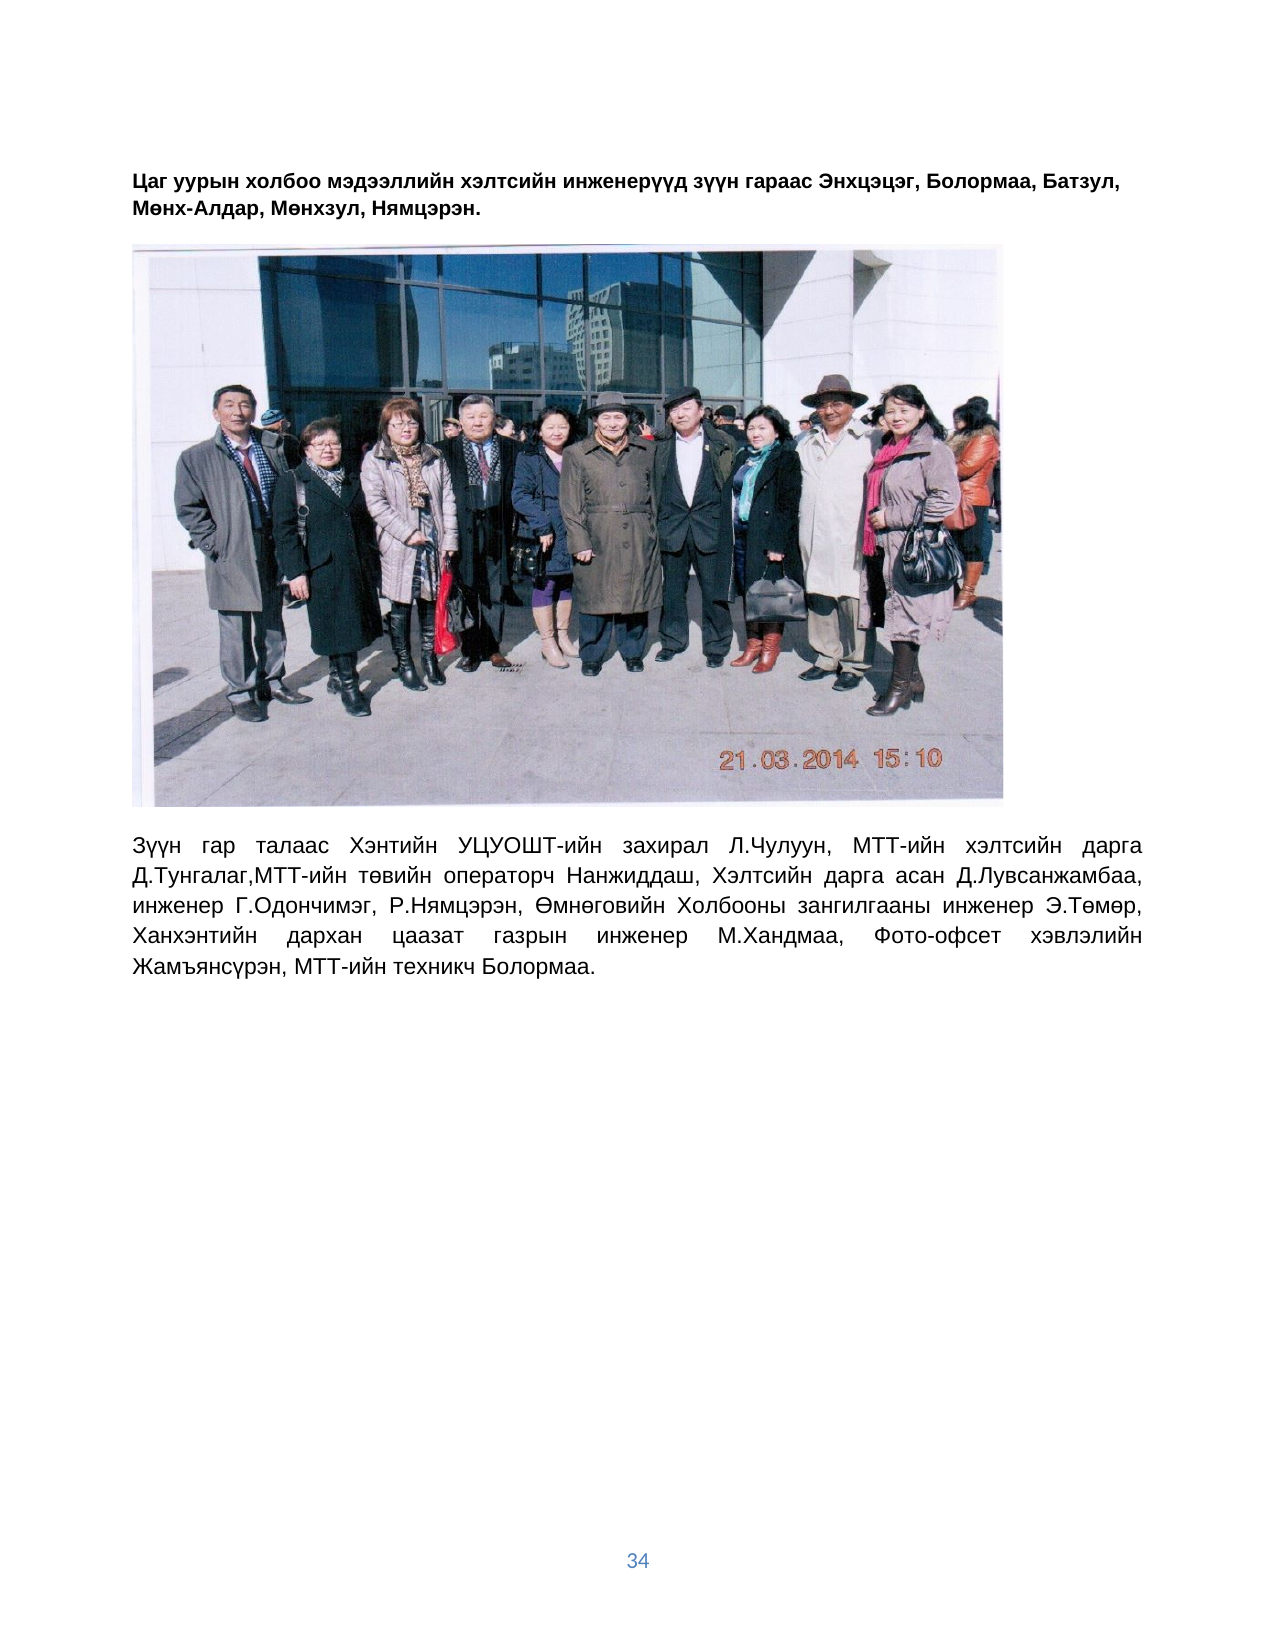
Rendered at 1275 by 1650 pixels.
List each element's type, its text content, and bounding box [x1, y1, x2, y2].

text Цаг уурын холбоо мэдээллийн хэлтсийн инженерүүд зүүн гараас Энхцэцэг, Болормаа, Батзул, Мөнх-Алдар, Мөнхзул, Нямцэрэн. [132, 169, 1143, 220]
picture [132, 244, 1004, 807]
text Зүүн гар талаас Хэнтийн УЦУОШТ-ийн захирал Л.Чулуун, МТТ-ийн хэлтсийн дарга Д.Тунгалаг,МТТ-ийн төвийн операторч Нанжиддаш, Хэлтсийн дарга асан Д.Лувсанжамбаа, инженер Г.Одончимэг, Р.Нямцэрэн, Өмнөговийн Холбооны зангилгааны инженер Э.Төмөр, Ханхэнтийн дархан цаазат газрын инженер М.Хандмаа, Фото-офсет хэвлэлийн Жамъянсүрэн, МТТ-ийн техникч Болормаа. [132, 832, 1143, 979]
